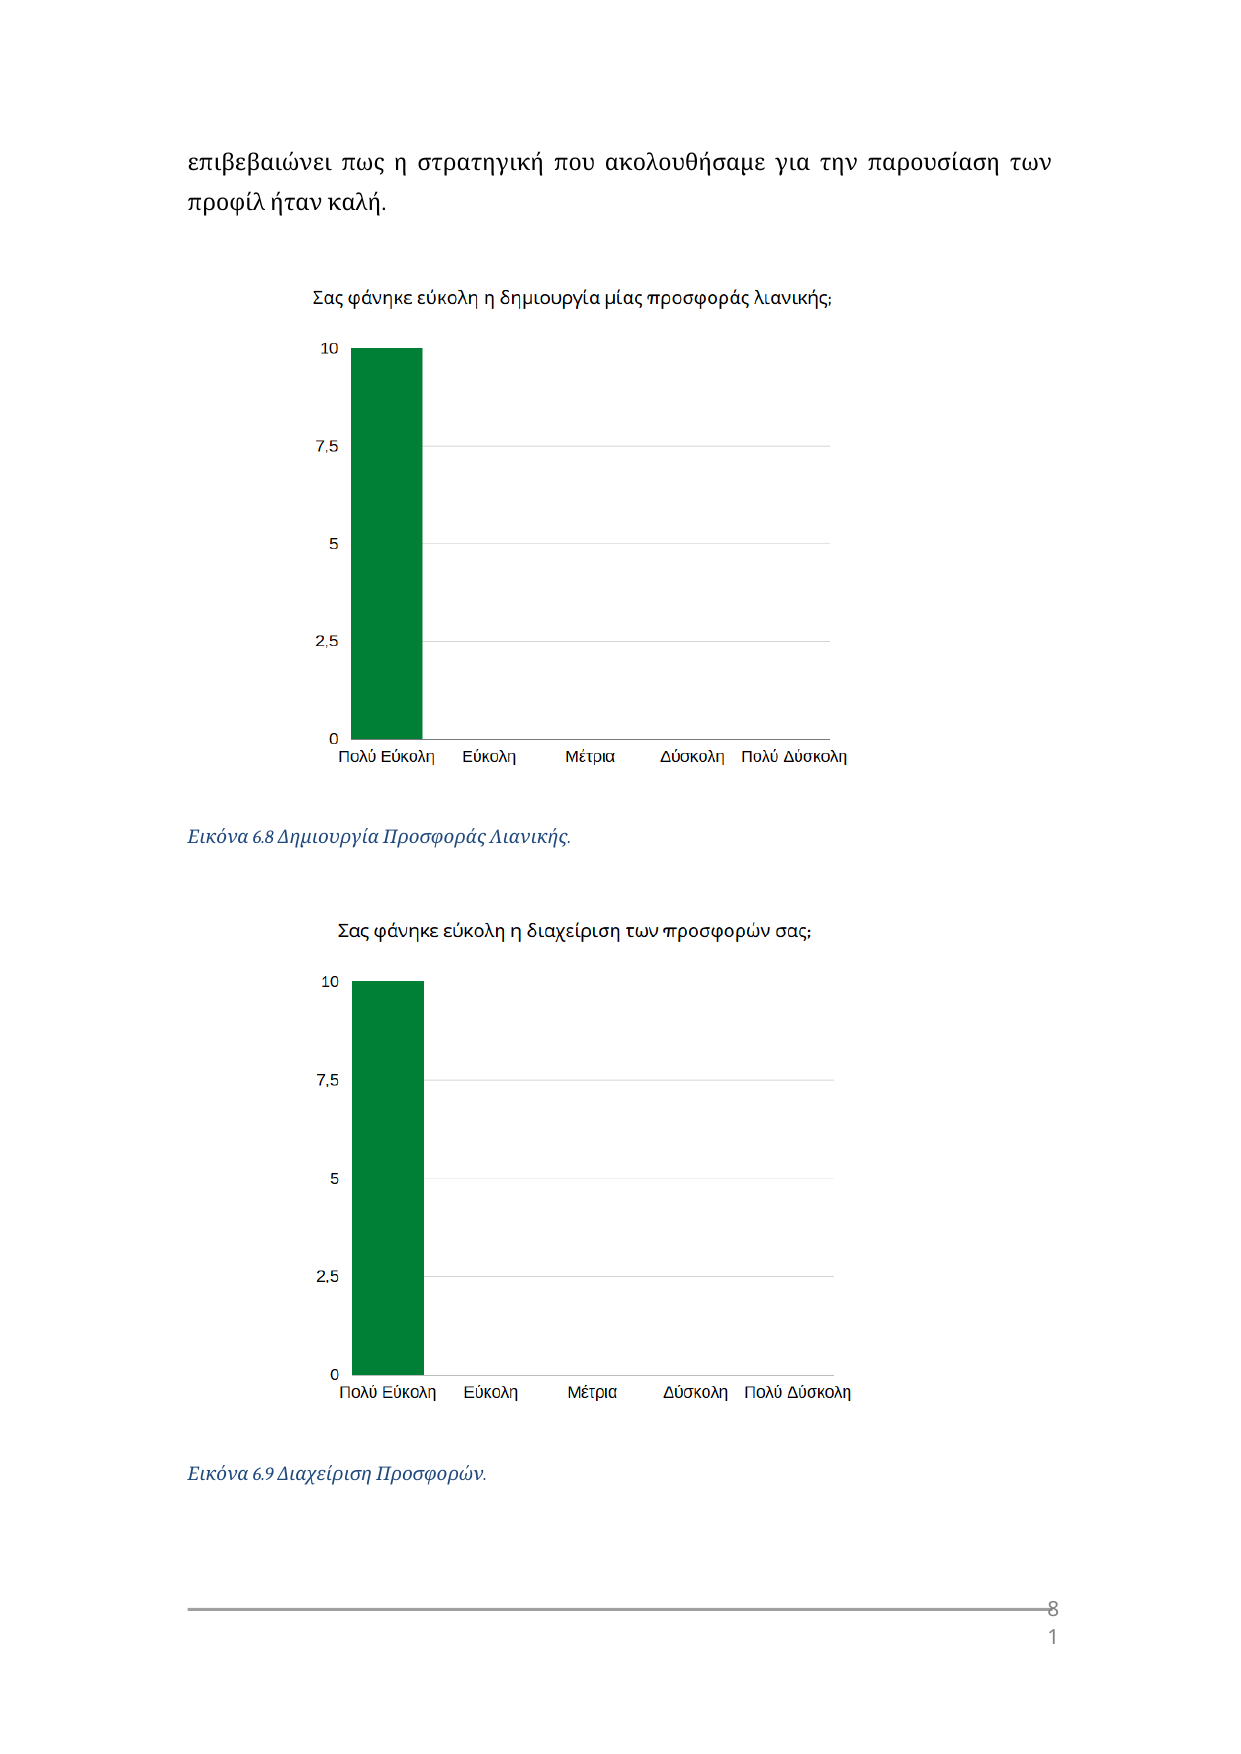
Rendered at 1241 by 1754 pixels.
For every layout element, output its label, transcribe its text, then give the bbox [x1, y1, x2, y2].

picture [187, 235, 959, 808]
picture [187, 865, 962, 1445]
text Εικόνα 6.9 Διαχείριση Προσφορών. [187, 1464, 1053, 1485]
text Εικόνα 6.8 Δημιουργία Προσφοράς Λιανικής. [187, 827, 1053, 848]
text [187, 150, 1053, 216]
